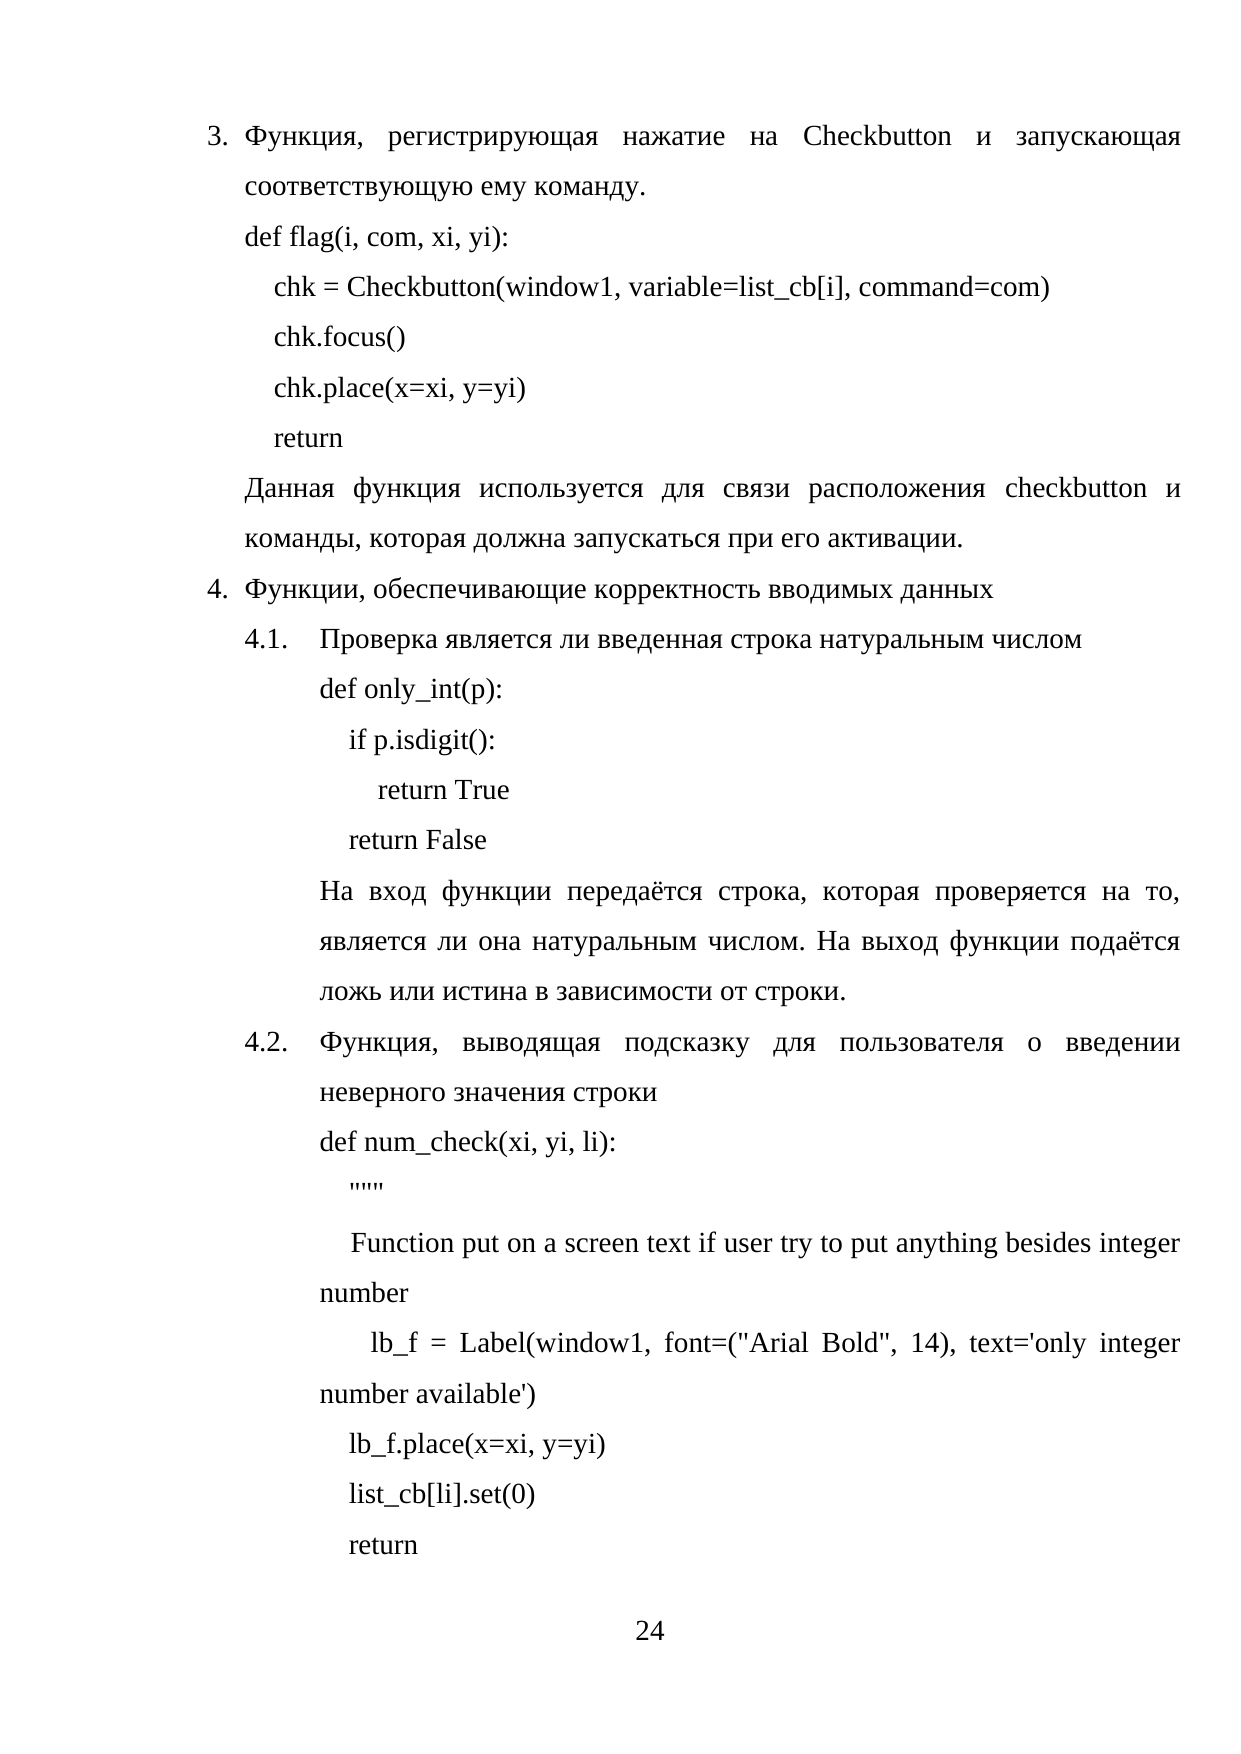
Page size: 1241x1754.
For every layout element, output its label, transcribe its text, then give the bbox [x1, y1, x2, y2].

list chk = Checkbutton(window1, variable=list_cb[i], command=com) [244, 269, 1181, 303]
list Функция, регистрирующая нажатие на Checkbutton и запускающая соответствующую ему команду. [207, 118, 1181, 202]
list return True [319, 772, 1181, 806]
list Проверка является ли введенная строка натуральным числом [244, 621, 1181, 655]
list def only_int(p): [319, 672, 1181, 705]
list Function put on a screen text if user try to put anything besides integer number [319, 1225, 1181, 1309]
list return [244, 420, 1181, 453]
list return False [319, 822, 1181, 856]
list if p.isdigit(): [319, 722, 1181, 755]
list def num_check(xi, yi, li): [319, 1124, 1181, 1158]
list chk.place(x=xi, y=yi) [244, 370, 1181, 403]
list На вход функции передаётся строка, которая проверяется на то, является ли она натуральным числом. На выход функции подаётся ложь или истина в зависимости от строки. [319, 873, 1181, 1007]
list def flag(i, com, xi, yi): [244, 219, 1181, 252]
list return [319, 1527, 1181, 1560]
list chk.focus() [244, 319, 1181, 353]
list lb_f.place(x=xi, y=yi) [319, 1426, 1181, 1460]
list list_cb[li].set(0) [319, 1477, 1181, 1510]
list lb_f = Label(window1, font=("Arial Bold", 14), text='only integer number available') [319, 1326, 1181, 1409]
list Функции, обеспечивающие корректность вводимых данных [207, 571, 1181, 604]
list Данная функция используется для связи расположения checkbutton и команды, которая должна запускаться при его активации. [244, 470, 1181, 554]
list """ [319, 1175, 1181, 1208]
list Функция, выводящая подсказку для пользователя о введении неверного значения строки [244, 1024, 1181, 1108]
